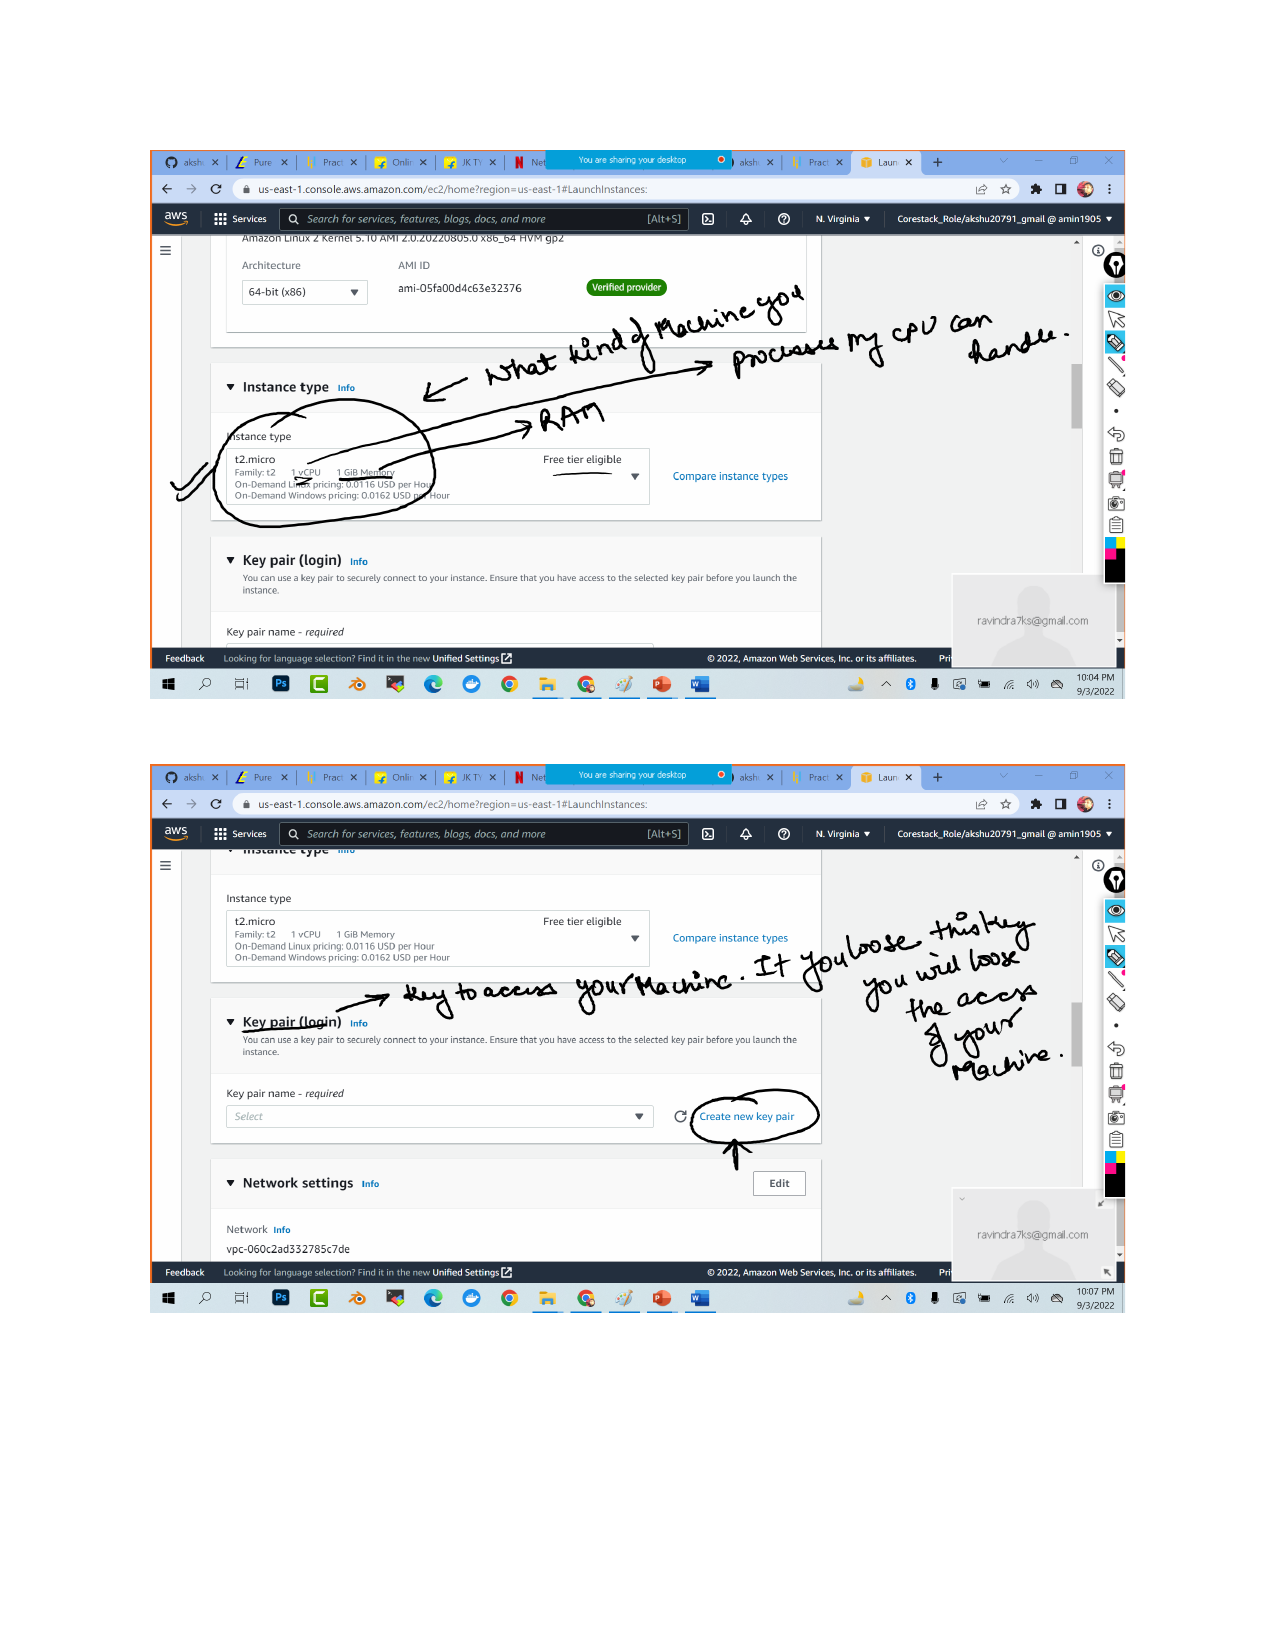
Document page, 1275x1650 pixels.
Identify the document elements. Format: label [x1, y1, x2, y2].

picture [150, 150, 1125, 699]
picture [150, 764, 1125, 1313]
